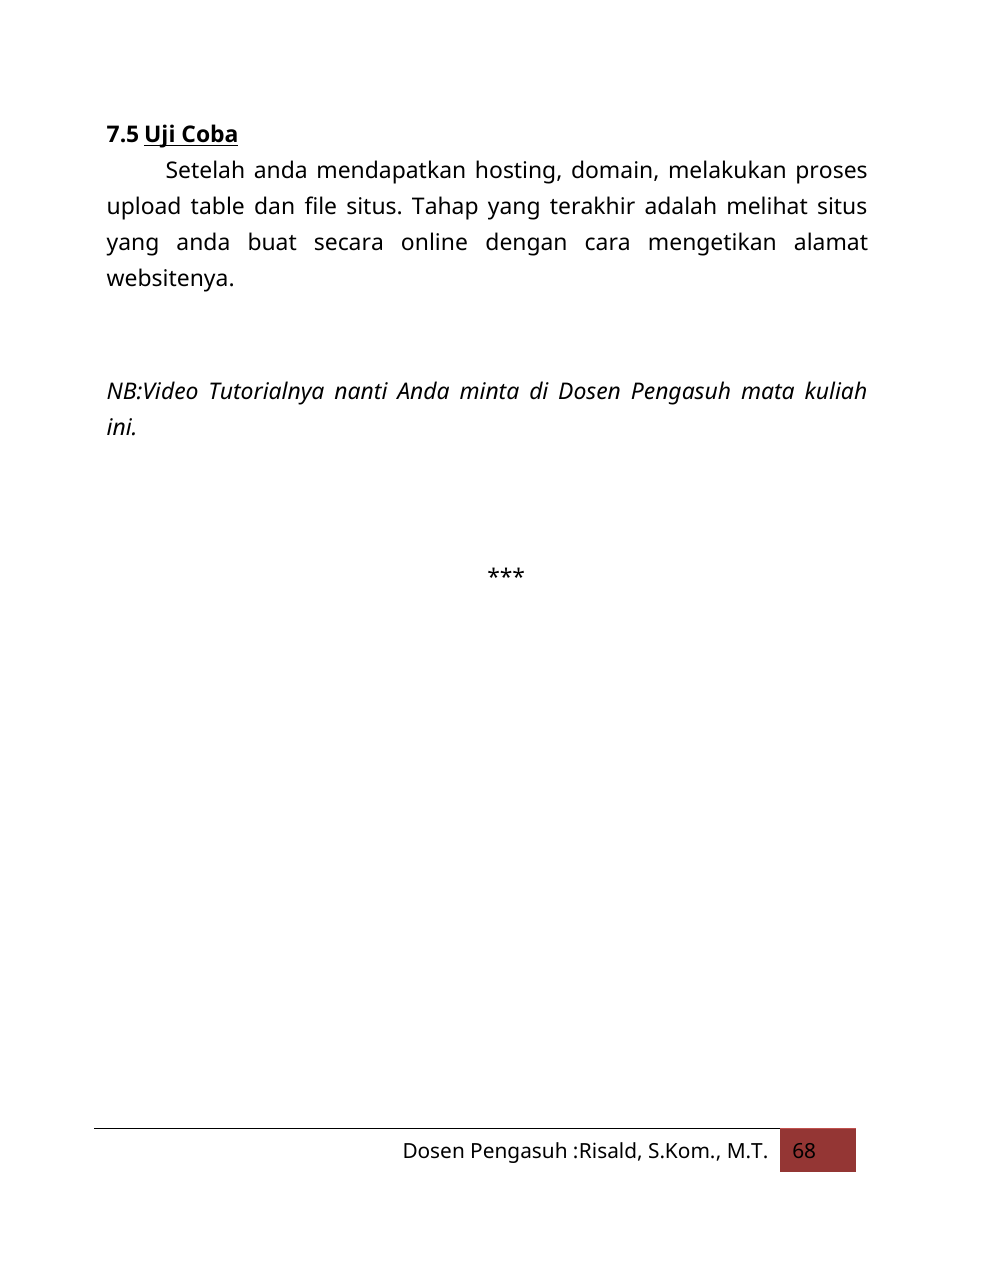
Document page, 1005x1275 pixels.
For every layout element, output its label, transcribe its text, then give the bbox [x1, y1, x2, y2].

text NB:Video Tutorialnya nanti Anda minta di Dosen Pengasuh mata kuliah ini. [106, 375, 868, 443]
list Uji Coba [106, 118, 868, 149]
list Setelah anda mendapatkan hosting, domain, melakukan proses upload table dan file situs. Tahap yang terakhir adalah melihat situs yang anda buat secara online dengan cara mengetikan alamat websitenya. [106, 154, 868, 293]
list *** [144, 561, 868, 592]
